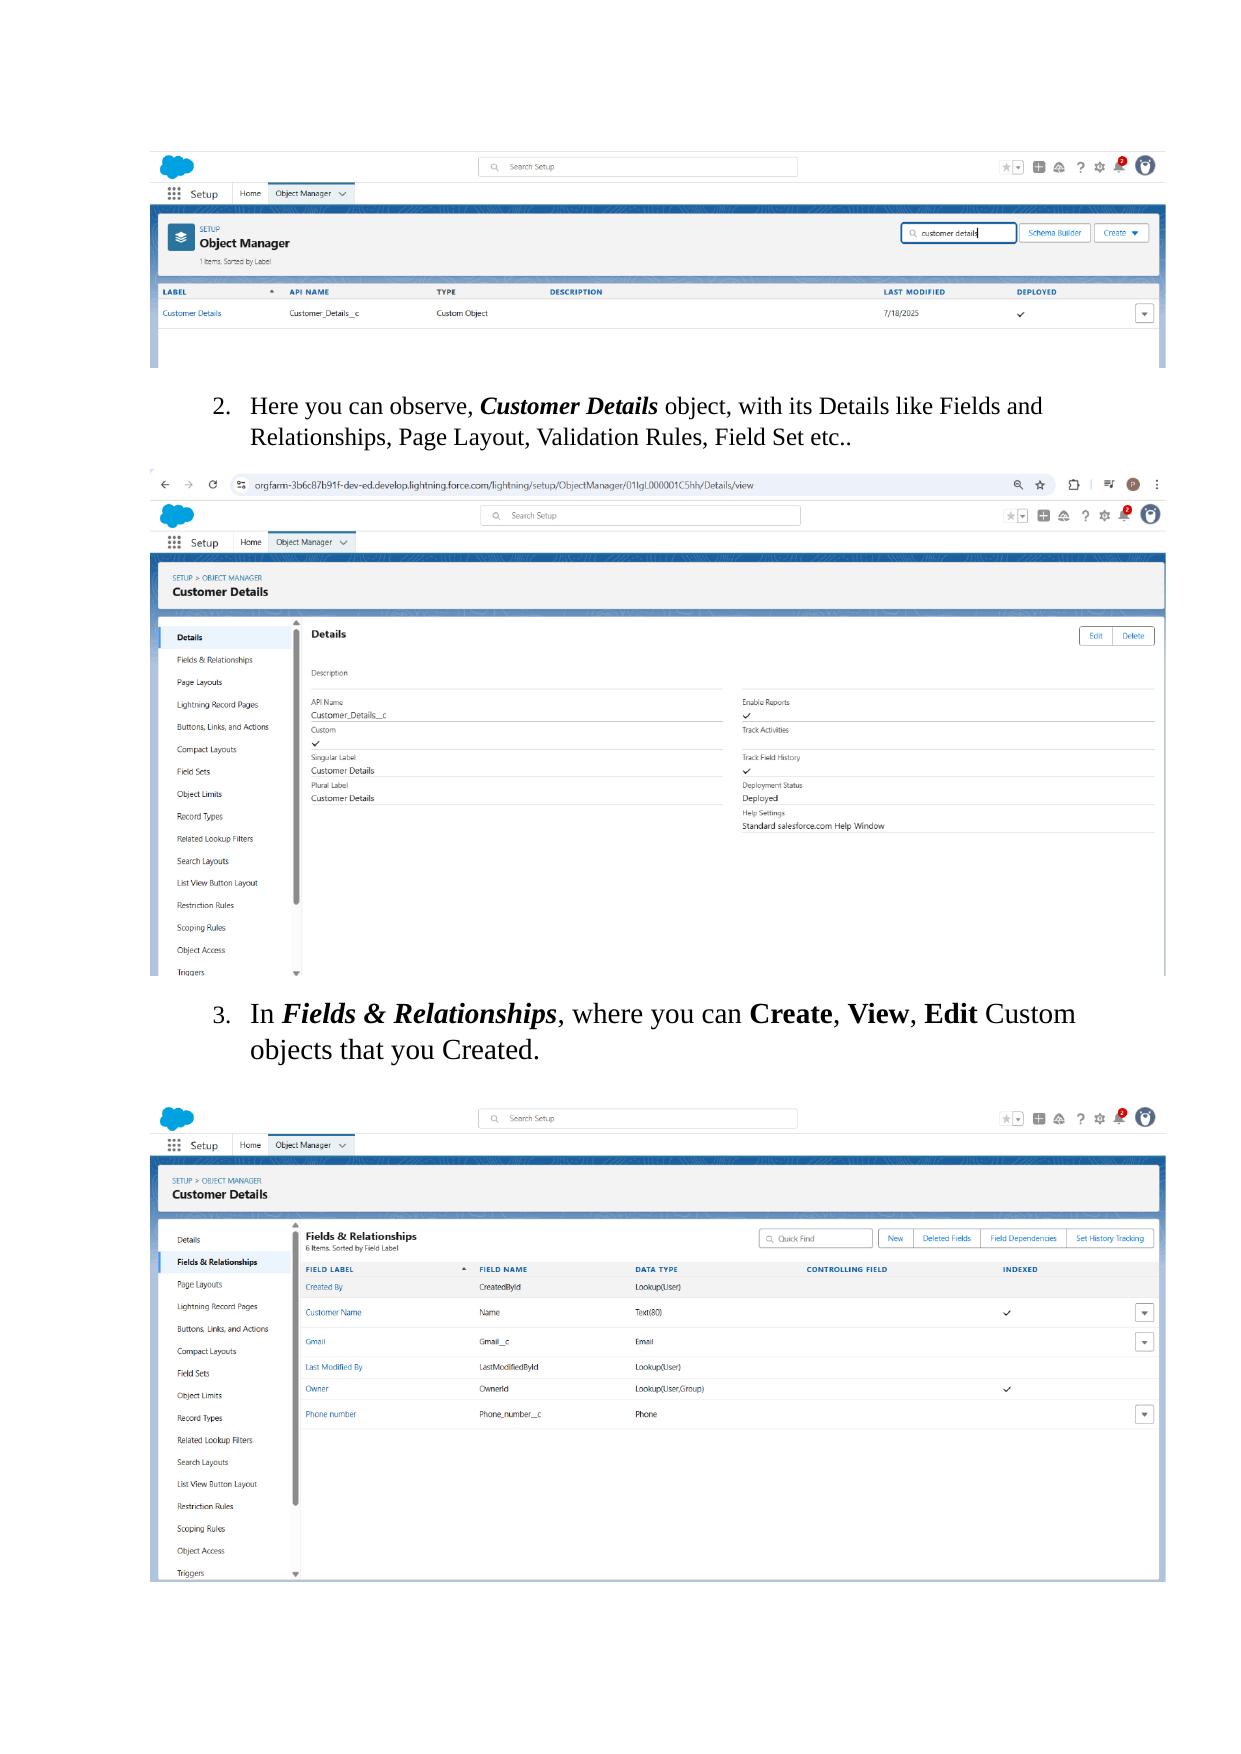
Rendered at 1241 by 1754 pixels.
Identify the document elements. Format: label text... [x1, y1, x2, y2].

picture [150, 1105, 1166, 1582]
picture [150, 469, 1166, 976]
list In Fields & Relationships, where you can Create, View, Edit Custom objects that you Created. [212, 997, 1090, 1066]
picture [150, 150, 1166, 368]
list Here you can observe, Customer Details object, with its Details like Fields and Relationships, Page Layout, Validation Rules, Field Set etc.. [212, 391, 1090, 451]
